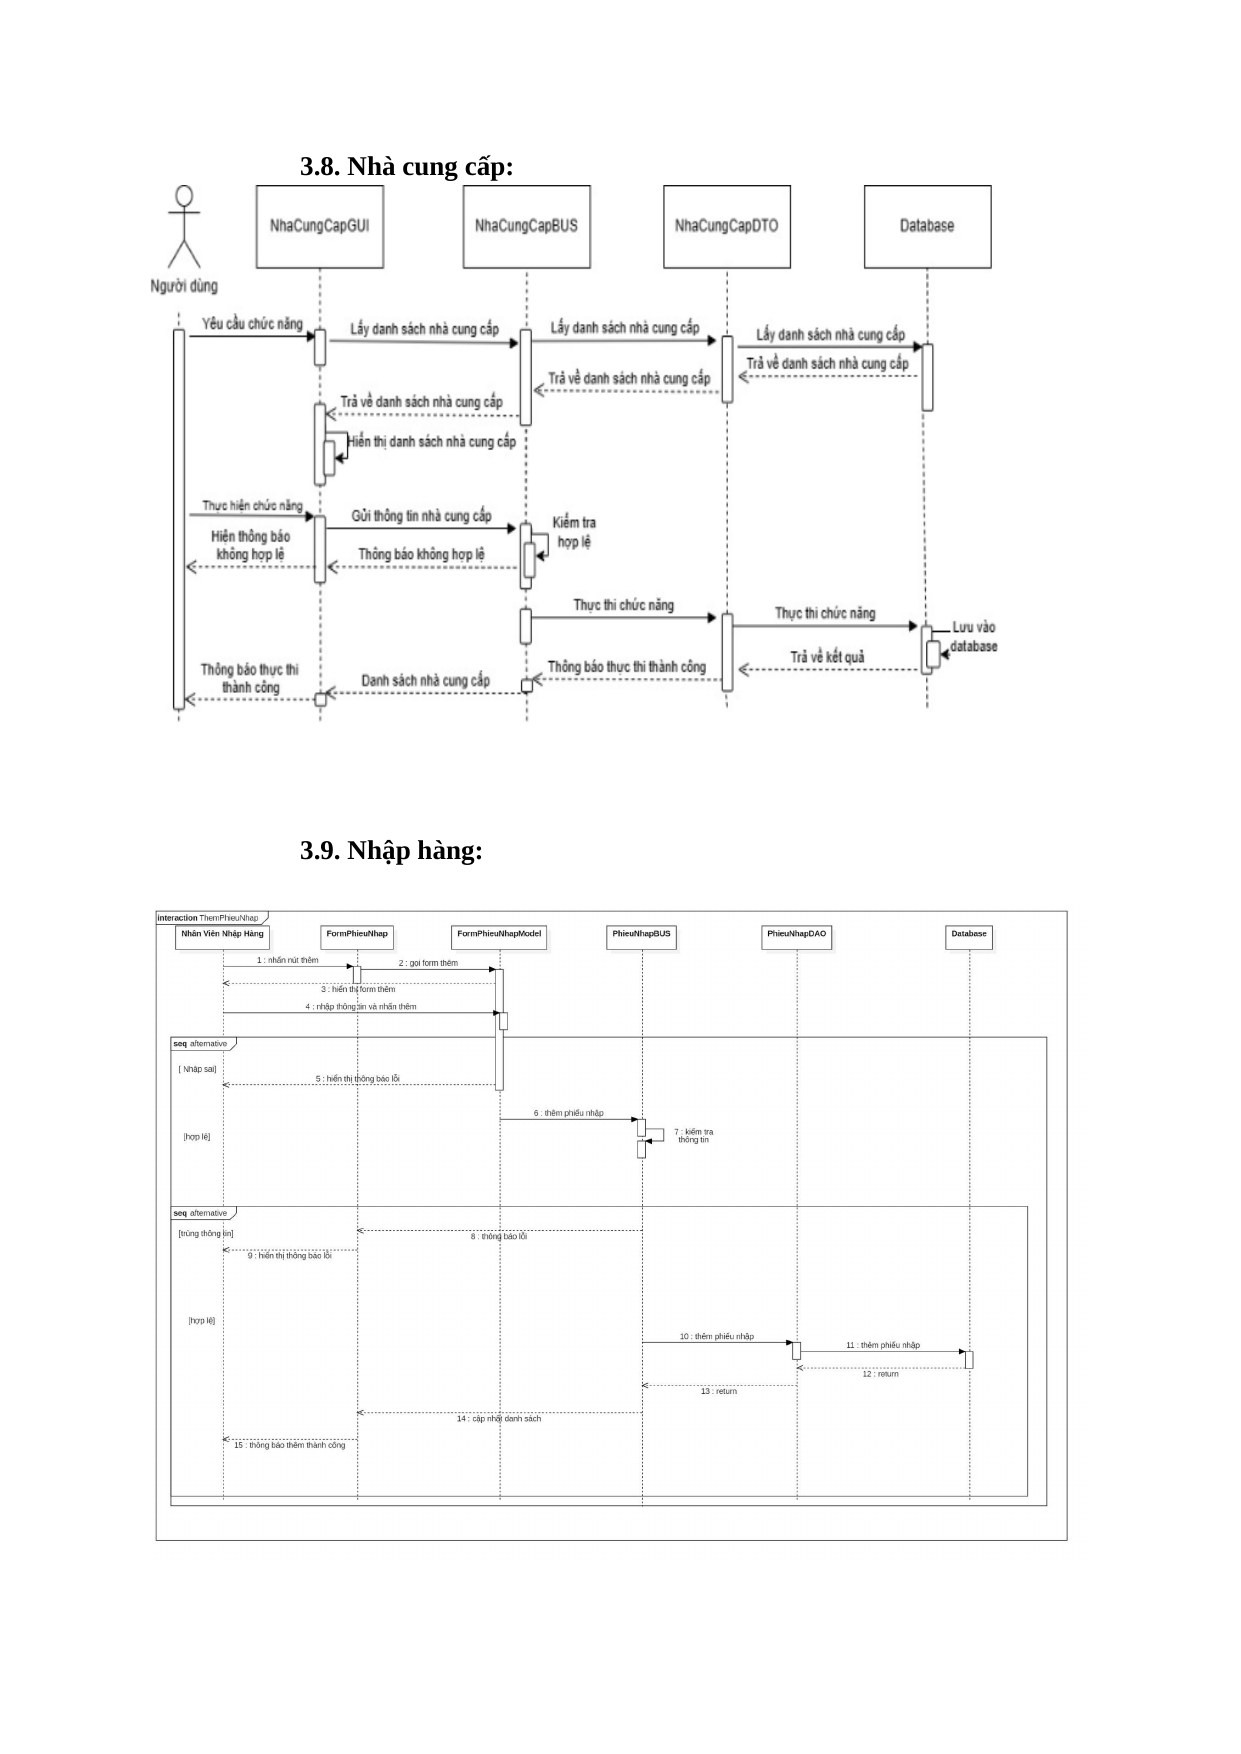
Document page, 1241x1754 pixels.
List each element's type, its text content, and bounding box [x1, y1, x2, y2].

subtitle 3.8. Nhà cung cấp: [225, 150, 1090, 181]
picture [150, 185, 998, 723]
picture [150, 905, 1091, 1564]
subtitle 3.9. Nhập hàng: [225, 834, 1090, 865]
